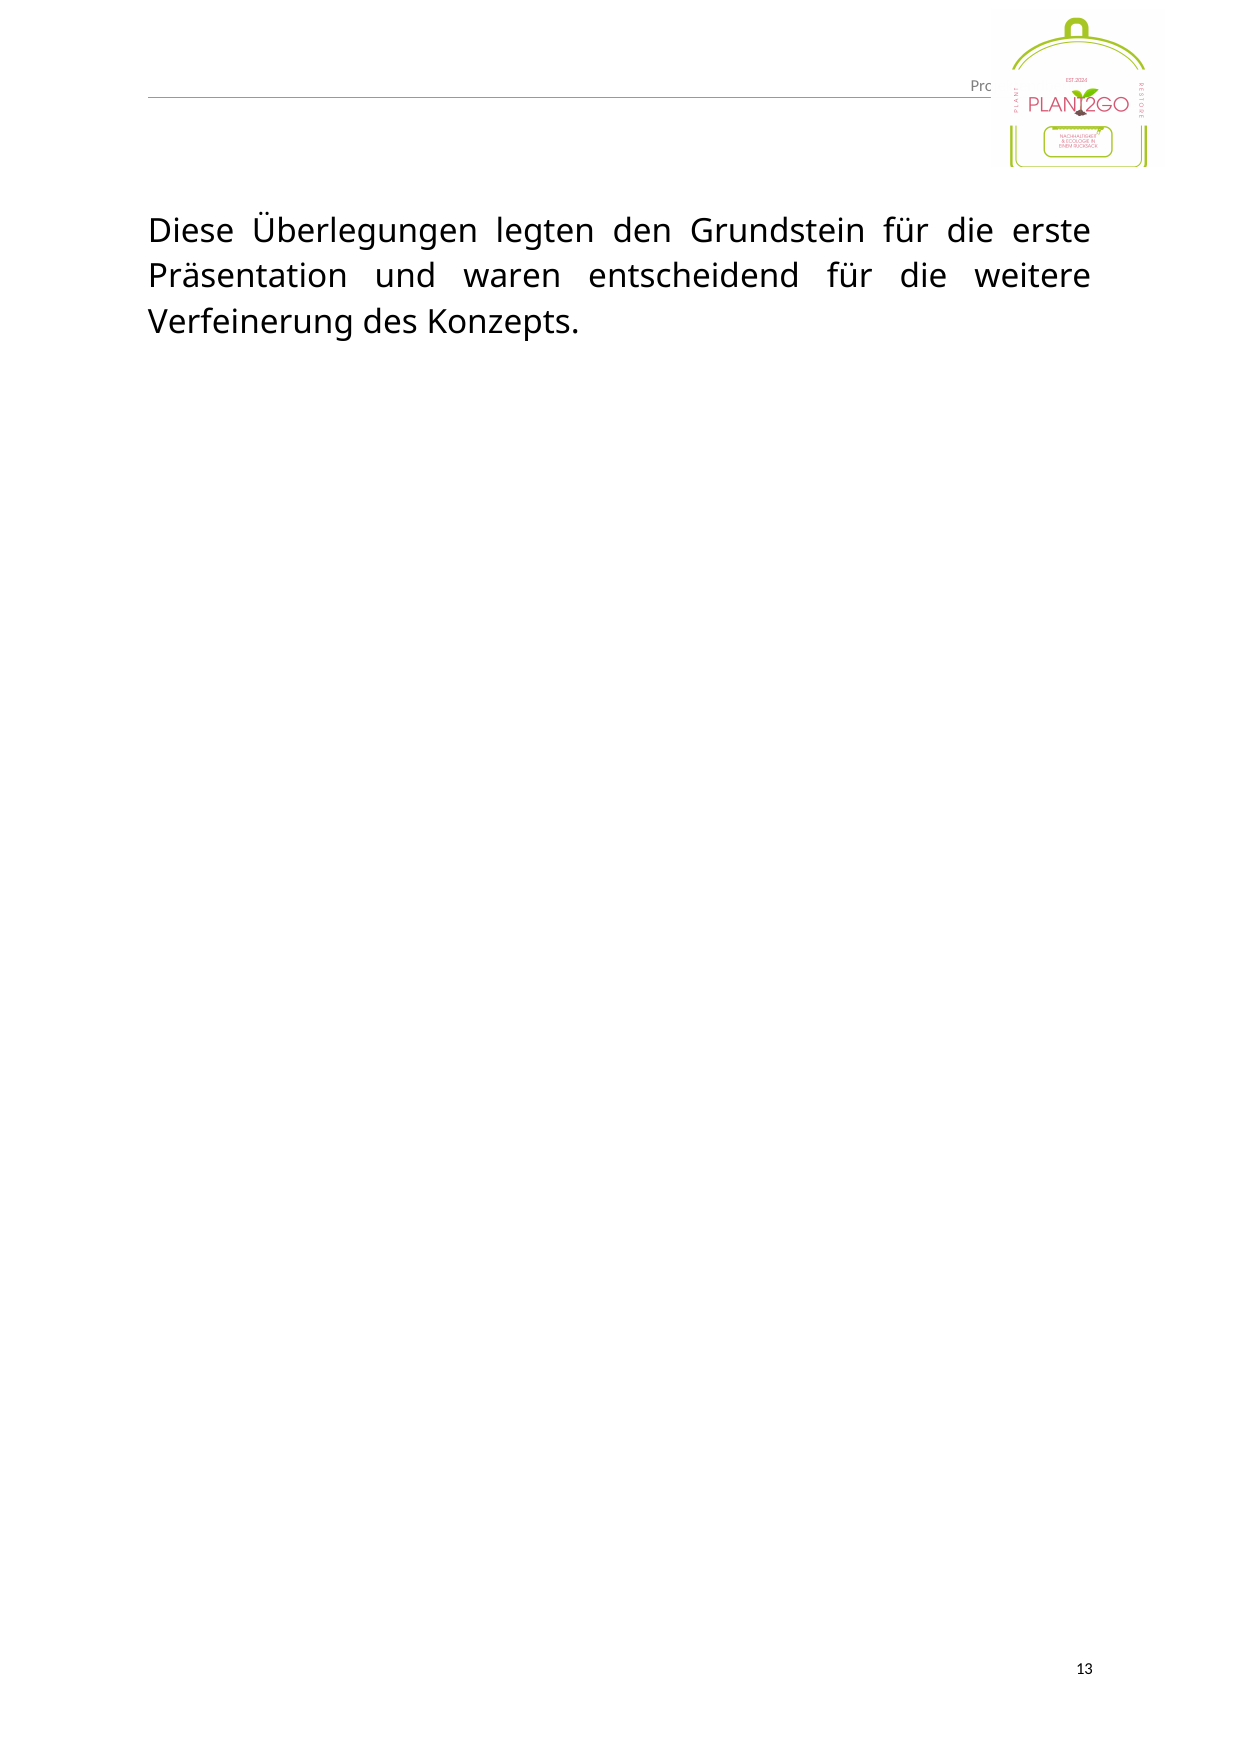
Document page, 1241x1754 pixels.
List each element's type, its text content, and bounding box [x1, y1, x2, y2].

text Diese Überlegungen legten den Grundstein für die erste Präsentation und waren entscheidend für die weitere Verfeinerung des Konzepts. [148, 207, 1092, 343]
